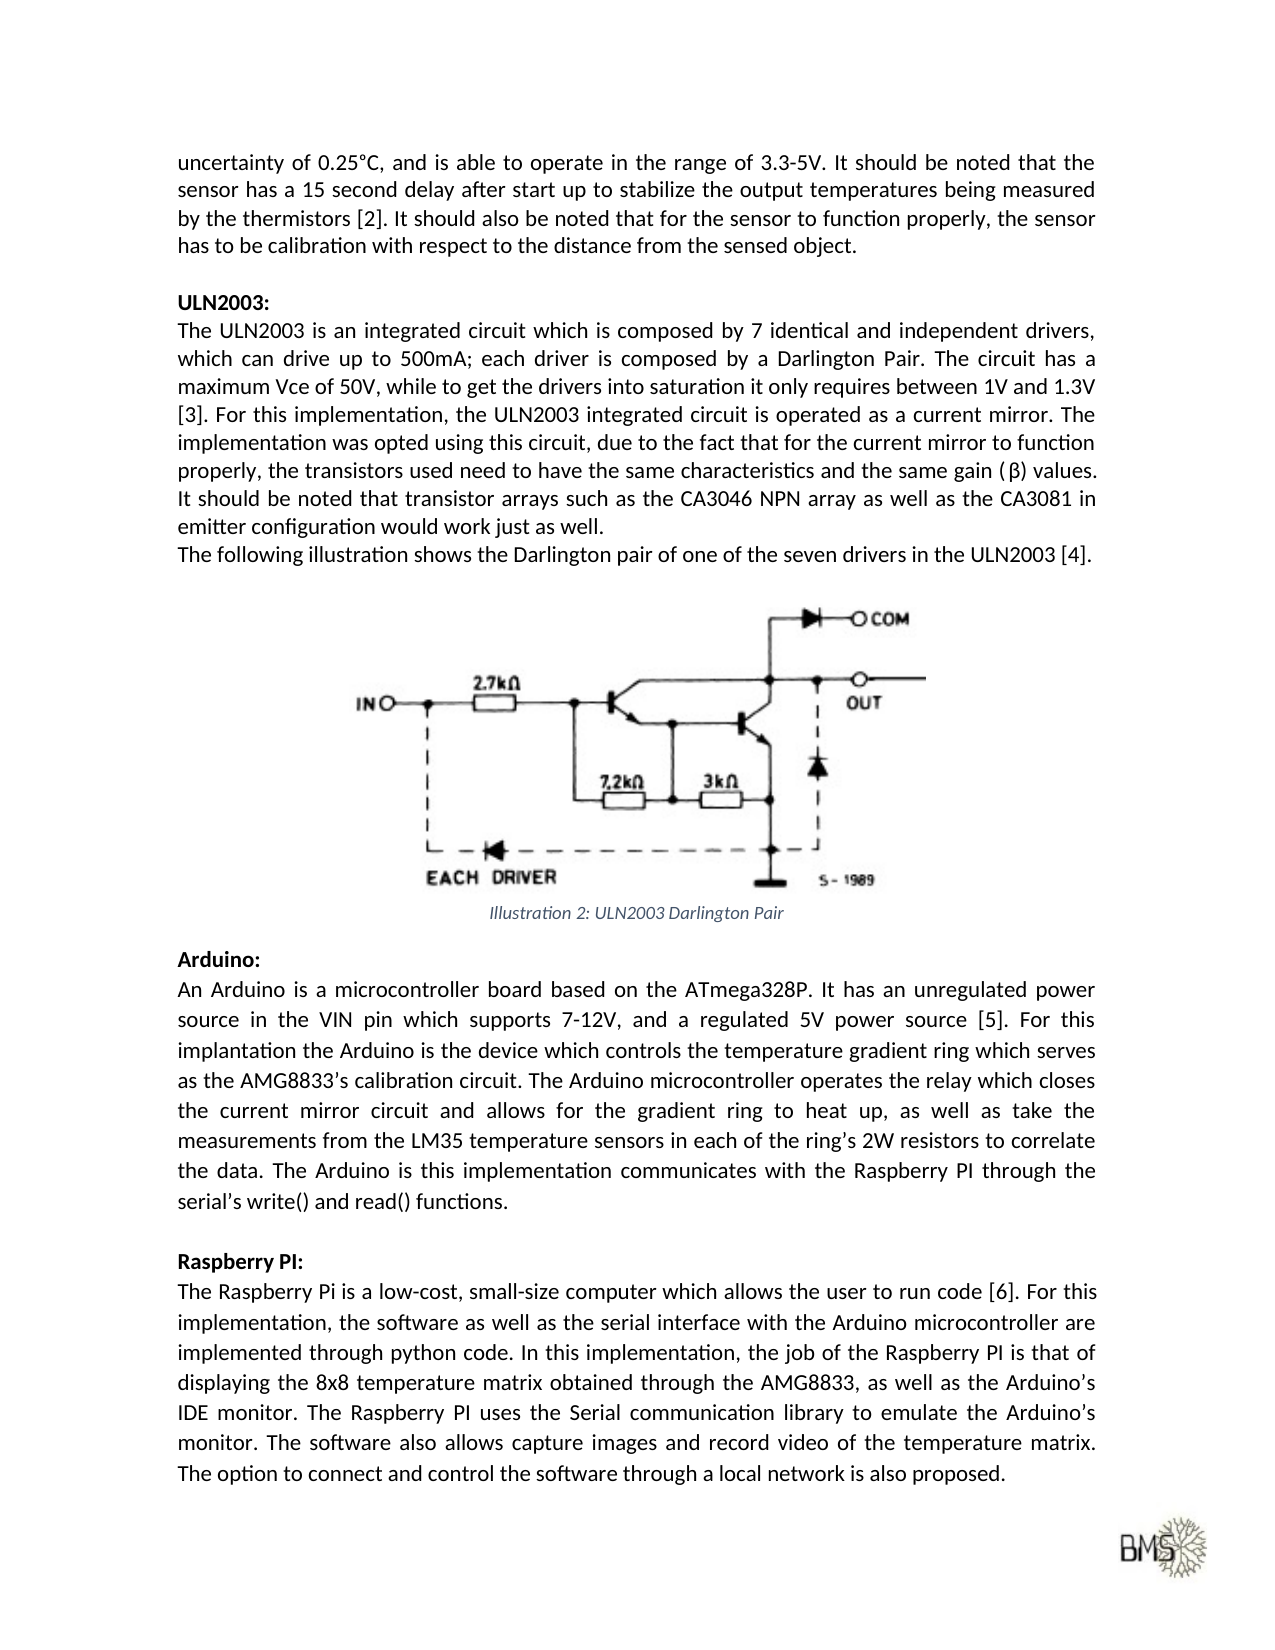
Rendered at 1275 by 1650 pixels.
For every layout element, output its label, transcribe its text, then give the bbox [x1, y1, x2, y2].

text ULN2003: [177, 288, 1098, 316]
picture [349, 596, 926, 902]
text An Arduino is a microcontroller board based on the ATmega328P. It has an unregulated power source in the VIN pin which supports 7-12V, and a regulated 5V power source [5]. For this implantation the Arduino is the device which controls the temperature gradient ring which serves as the AMG8833’s calibration circuit. The Arduino microcontroller operates the relay which closes the current mirror circuit and allows for the gradient ring to heat up, as well as take the measurements from the LM35 temperature sensors in each of the ring’s 2W resistors to correlate the data. The Arduino is this implementation communicates with the Raspberry PI through the serial’s write() and read() functions. [177, 975, 1098, 1215]
text Raspberry PI: [177, 1247, 1098, 1275]
text The Raspberry Pi is a low-cost, small-size computer which allows the user to run code [6]. For this implementation, the software as well as the serial interface with the Arduino microcontroller are implemented through python code. In this implementation, the job of the Raspberry PI is that of displaying the 8x8 temperature matrix obtained through the AMG8833, as well as the Arduino’s IDE monitor. The Raspberry PI uses the Serial communication library to emulate the Arduino’s monitor. The software also allows capture images and record video of the temperature matrix. The option to connect and control the software through a local network is also proposed. [177, 1277, 1098, 1487]
picture [1116, 1502, 1207, 1593]
text Illustration 2: ULN2003 Darlington Pair [177, 901, 1098, 924]
text The following illustration shows the Darlington pair of one of the seven drivers in the ULN2003 [4]. [177, 540, 1098, 568]
text Arduino: [177, 945, 1098, 973]
text The ULN2003 is an integrated circuit which is composed by 7 identical and independent drivers, which can drive up to 500mA; each driver is composed by a Darlington Pair. The circuit has a maximum Vce of 50V, while to get the drivers into saturation it only requires between 1V and 1.3V [3]. For this implementation, the ULN2003 integrated circuit is operated as a current mirror. The implementation was opted using this circuit, due to the fact that for the current mirror to function properly, the transistors used need to have the same characteristics and the same gain (β) values. It should be noted that transistor arrays such as the CA3046 NPN array as well as the CA3081 in emitter configuration would work just as well. [177, 316, 1098, 540]
